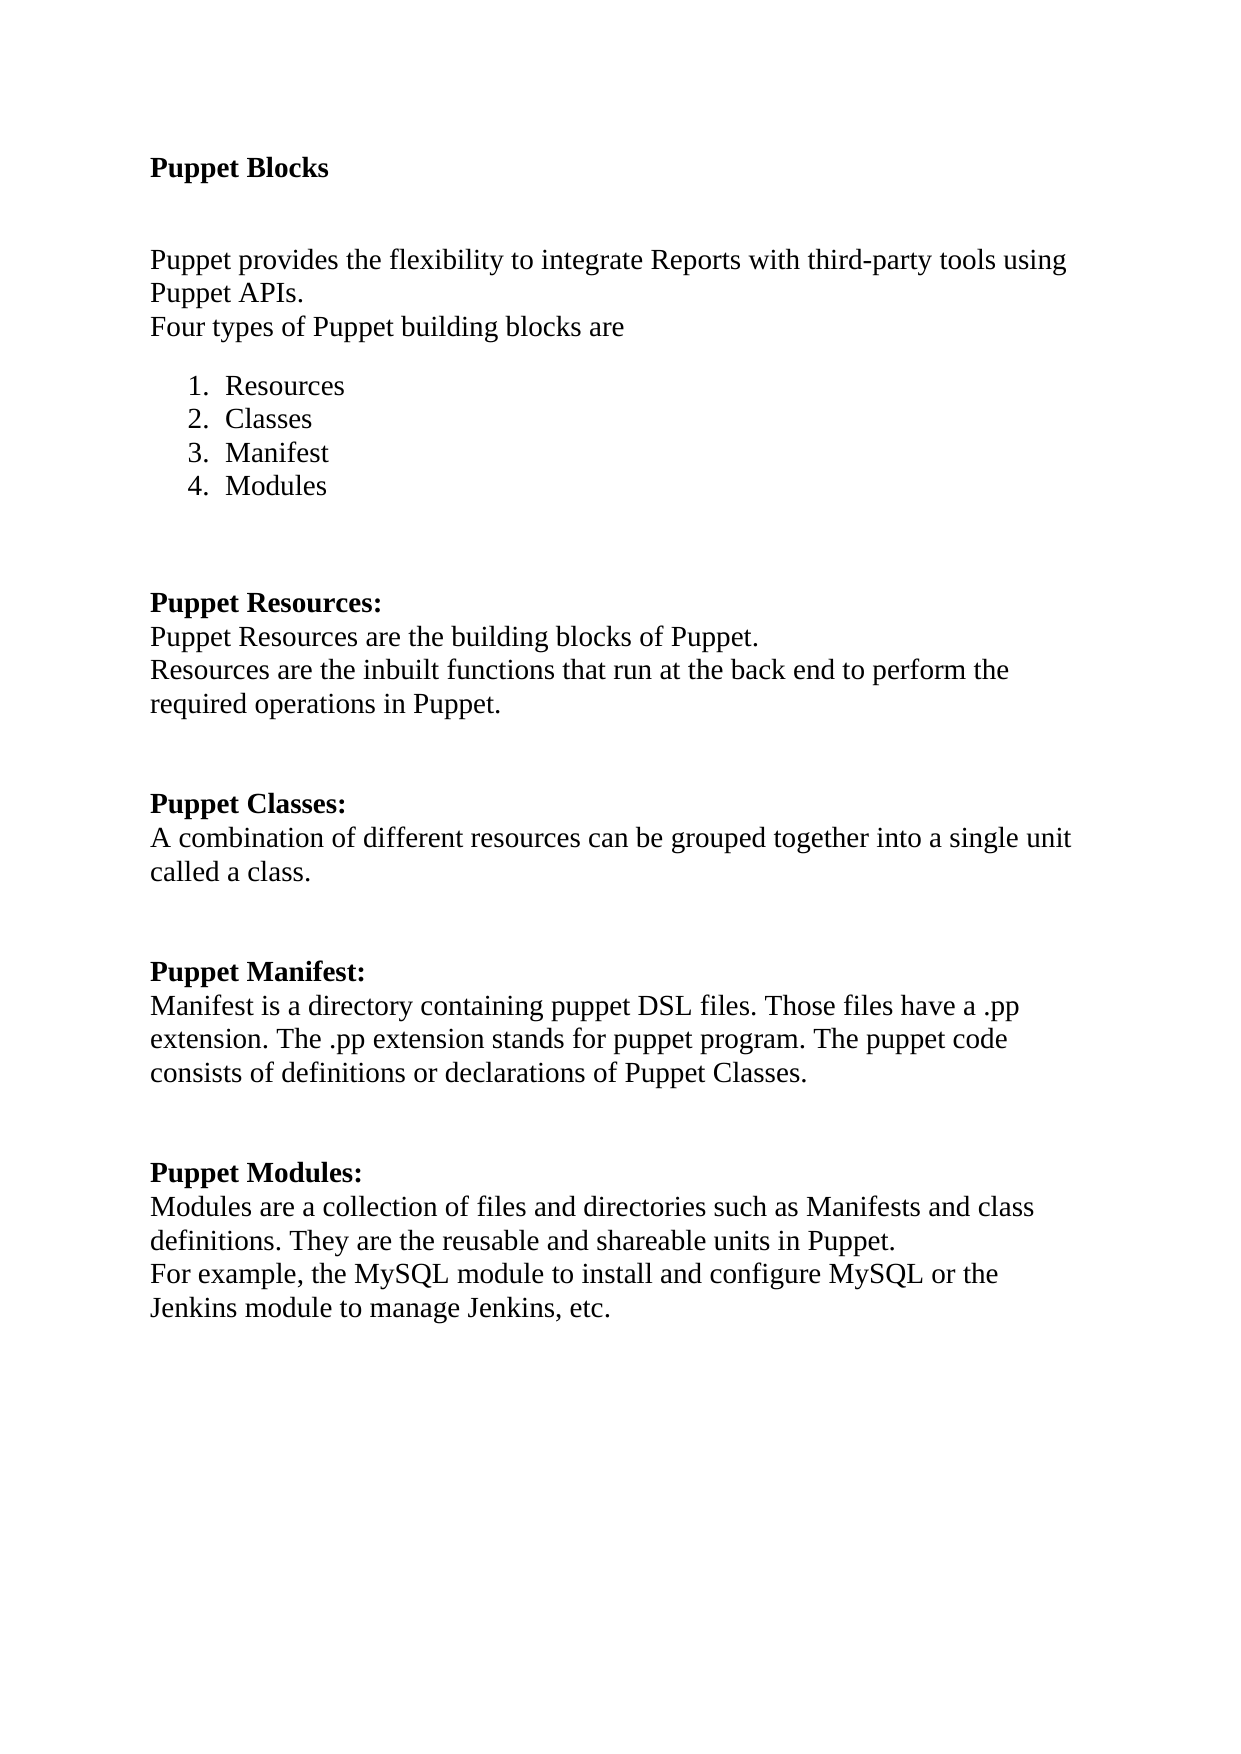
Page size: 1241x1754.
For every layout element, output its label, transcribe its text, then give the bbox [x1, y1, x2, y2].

text Puppet Manifest: [150, 954, 1090, 988]
text Puppet provides the flexibility to integrate Reports with third-party tools using Puppet APIs. [150, 242, 1090, 309]
text Four types of Puppet building blocks are [150, 309, 1090, 343]
text A combination of different resources can be grouped together into a single unit called a class. [150, 820, 1090, 887]
text For example, the MySQL module to install and configure MySQL or the Jenkins module to manage Jenkins, etc. [150, 1256, 1090, 1323]
list Manifest [187, 435, 1090, 468]
text Modules are a collection of files and directories such as Manifests and class definitions. They are the reusable and shareable units in Puppet. [150, 1189, 1090, 1256]
text Puppet Resources: [150, 585, 1090, 619]
text Resources are the inbuilt functions that run at the back end to perform the required operations in Puppet. [150, 652, 1090, 719]
list Resources [187, 368, 1090, 401]
text Puppet Resources are the building blocks of Puppet. [150, 619, 1090, 652]
text Puppet Modules: [150, 1156, 1090, 1189]
text Manifest is a directory containing puppet DSL files. Those files have a .pp extension. The .pp extension stands for puppet program. The puppet code consists of definitions or declarations of Puppet Classes. [150, 988, 1090, 1088]
text Puppet Blocks [150, 150, 1090, 183]
list Modules [187, 468, 1090, 502]
list Classes [187, 401, 1090, 435]
text Puppet Classes: [150, 787, 1090, 820]
